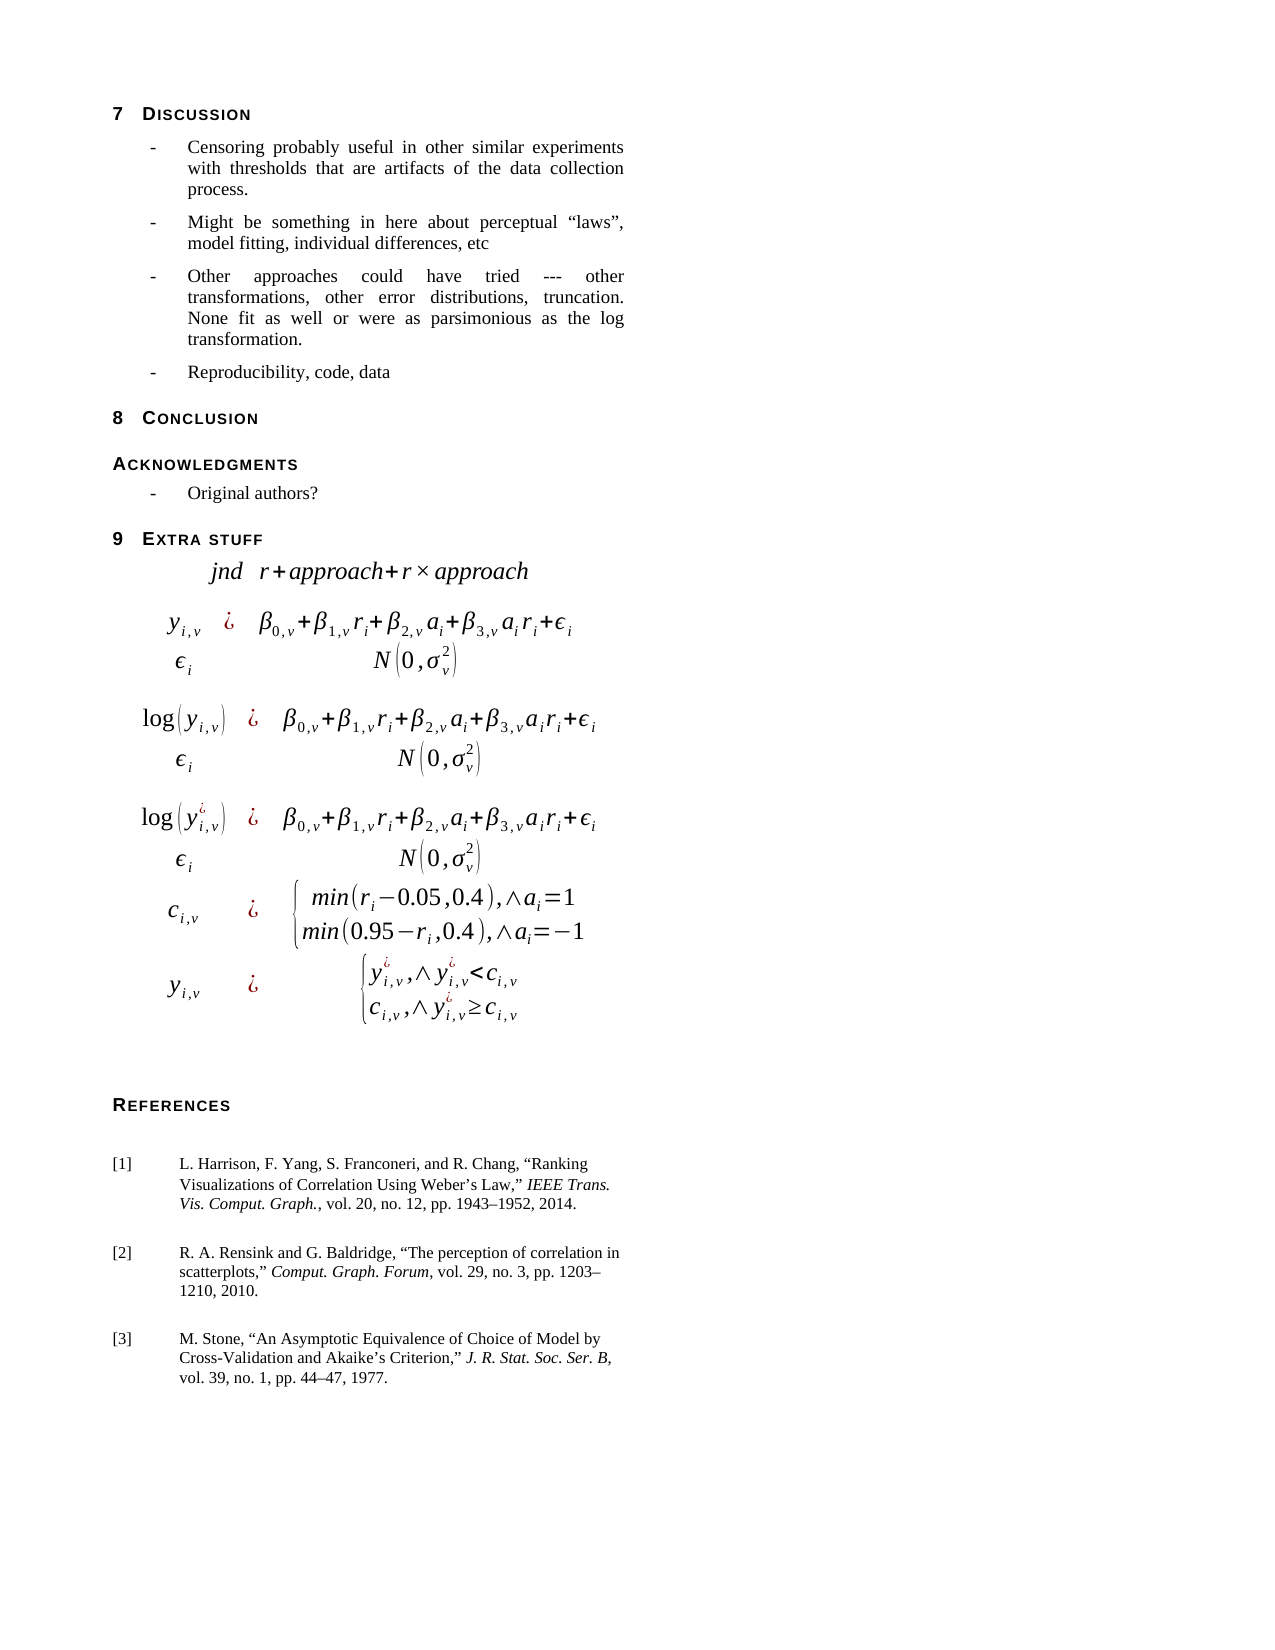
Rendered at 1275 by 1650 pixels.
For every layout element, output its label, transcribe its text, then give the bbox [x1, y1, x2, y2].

text [1] L. Harrison, F. Yang, S. Franconeri, and R. Chang, “Ranking Visualizations of Correlation Using Weber’s Law,” IEEE Trans. Vis. Comput. Graph., vol. 20, no. 12, pp. 1943–1952, 2014. [112, 1145, 625, 1213]
text [2] R. A. Rensink and G. Baldridge, “The perception of correlation in scatterplots,” Comput. Graph. Forum, vol. 29, no. 3, pp. 1203–1210, 2010. [112, 1242, 625, 1300]
text [3] M. Stone, “An Asymptotic Equivalence of Choice of Model by Cross-Validation and Akaike’s Criterion,” J. R. Stat. Soc. Ser. B, vol. 39, no. 1, pp. 44–47, 1977. [112, 1329, 625, 1387]
title References [112, 1095, 625, 1116]
list Original authors? [150, 483, 625, 503]
subtitle Extra stuff [112, 528, 625, 549]
title Acknowledgments [112, 453, 625, 474]
list Might be something in here about perceptual “laws”, model fitting, individual differences, etc [150, 212, 625, 253]
list Reproducibility, code, data [150, 362, 625, 383]
subtitle Discussion [112, 103, 625, 124]
list Other approaches could have tried --- other transformations, other error distributions, truncation. None fit as well or were as parsimonious as the log transformation. [150, 266, 625, 349]
subtitle Conclusion [112, 408, 625, 428]
list Censoring probably useful in other similar experiments with thresholds that are artifacts of the data collection process. [150, 137, 625, 199]
